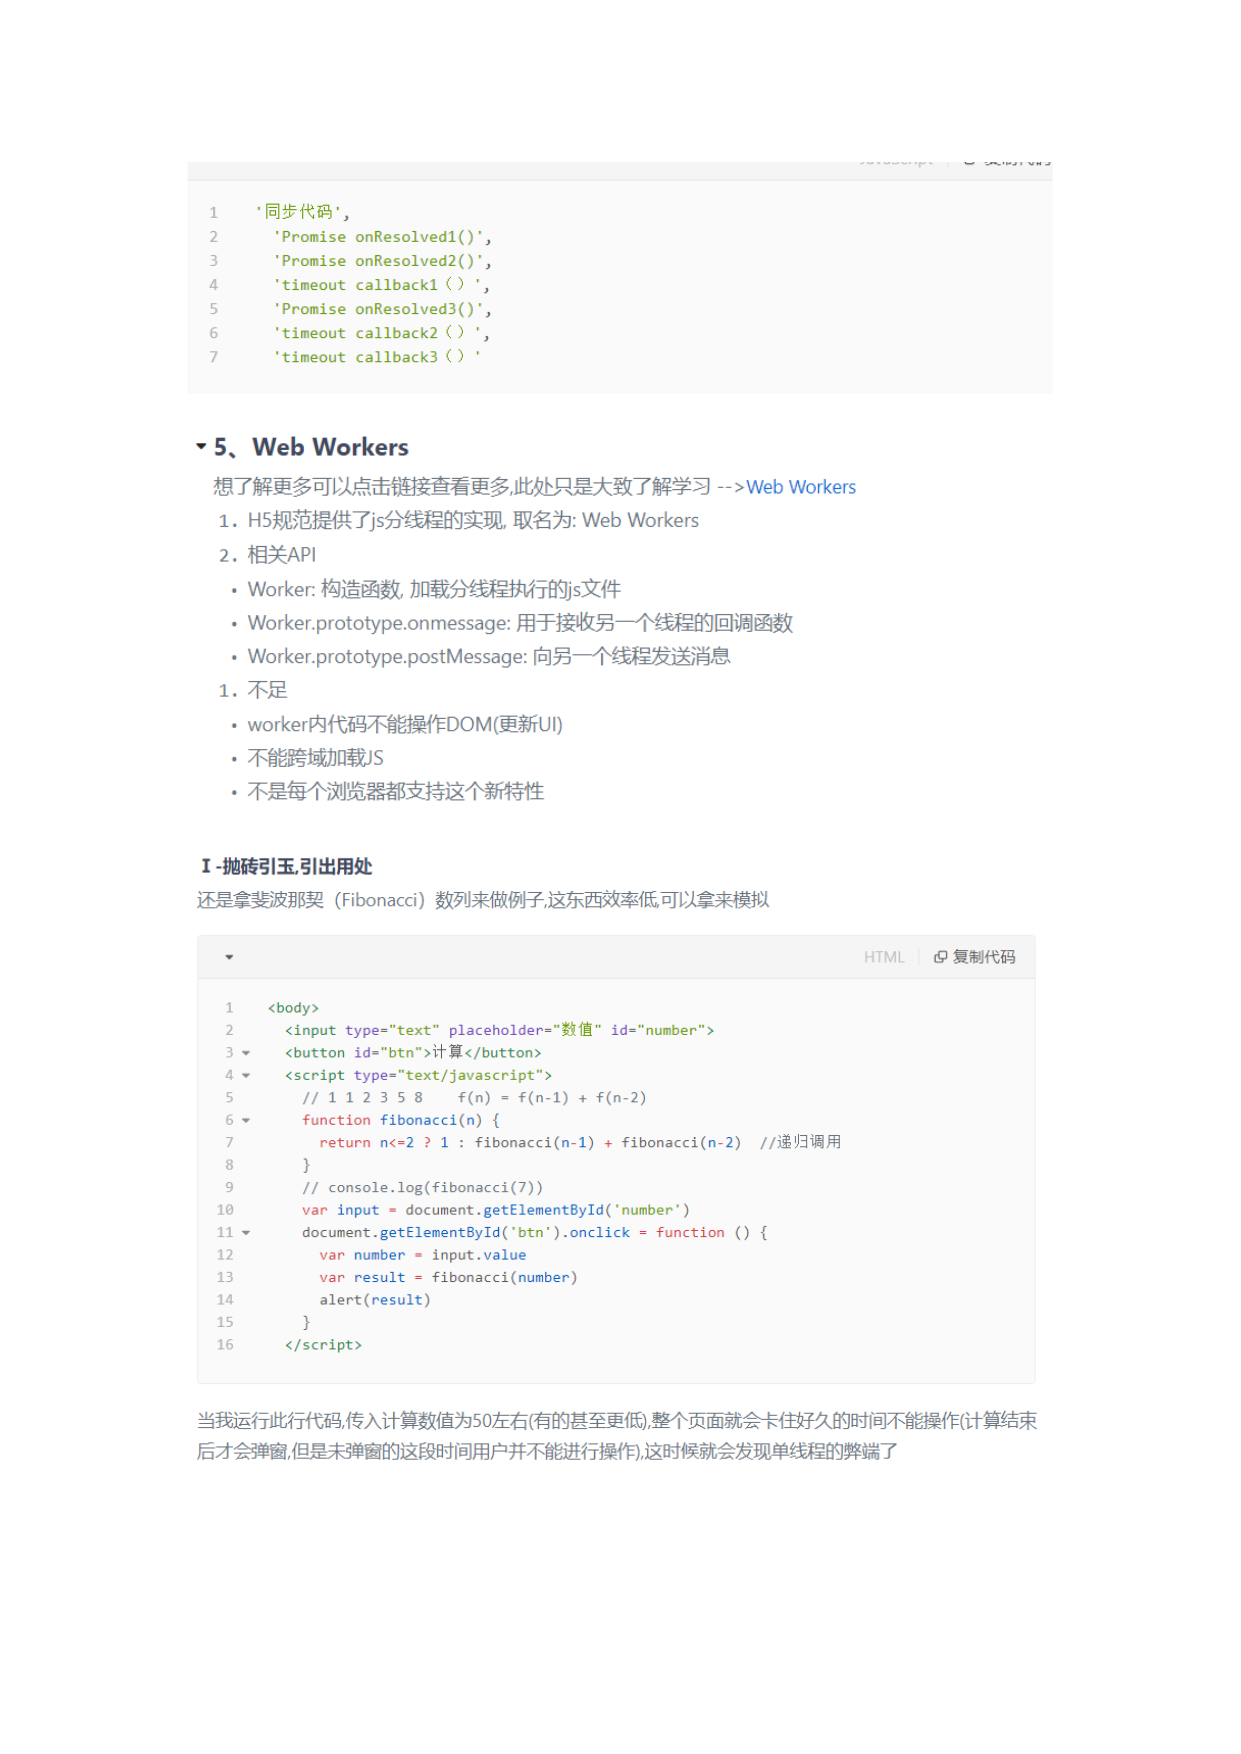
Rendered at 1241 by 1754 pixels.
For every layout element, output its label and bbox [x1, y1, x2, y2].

picture [187, 422, 1053, 815]
picture [187, 844, 1053, 1473]
picture [187, 162, 1053, 394]
